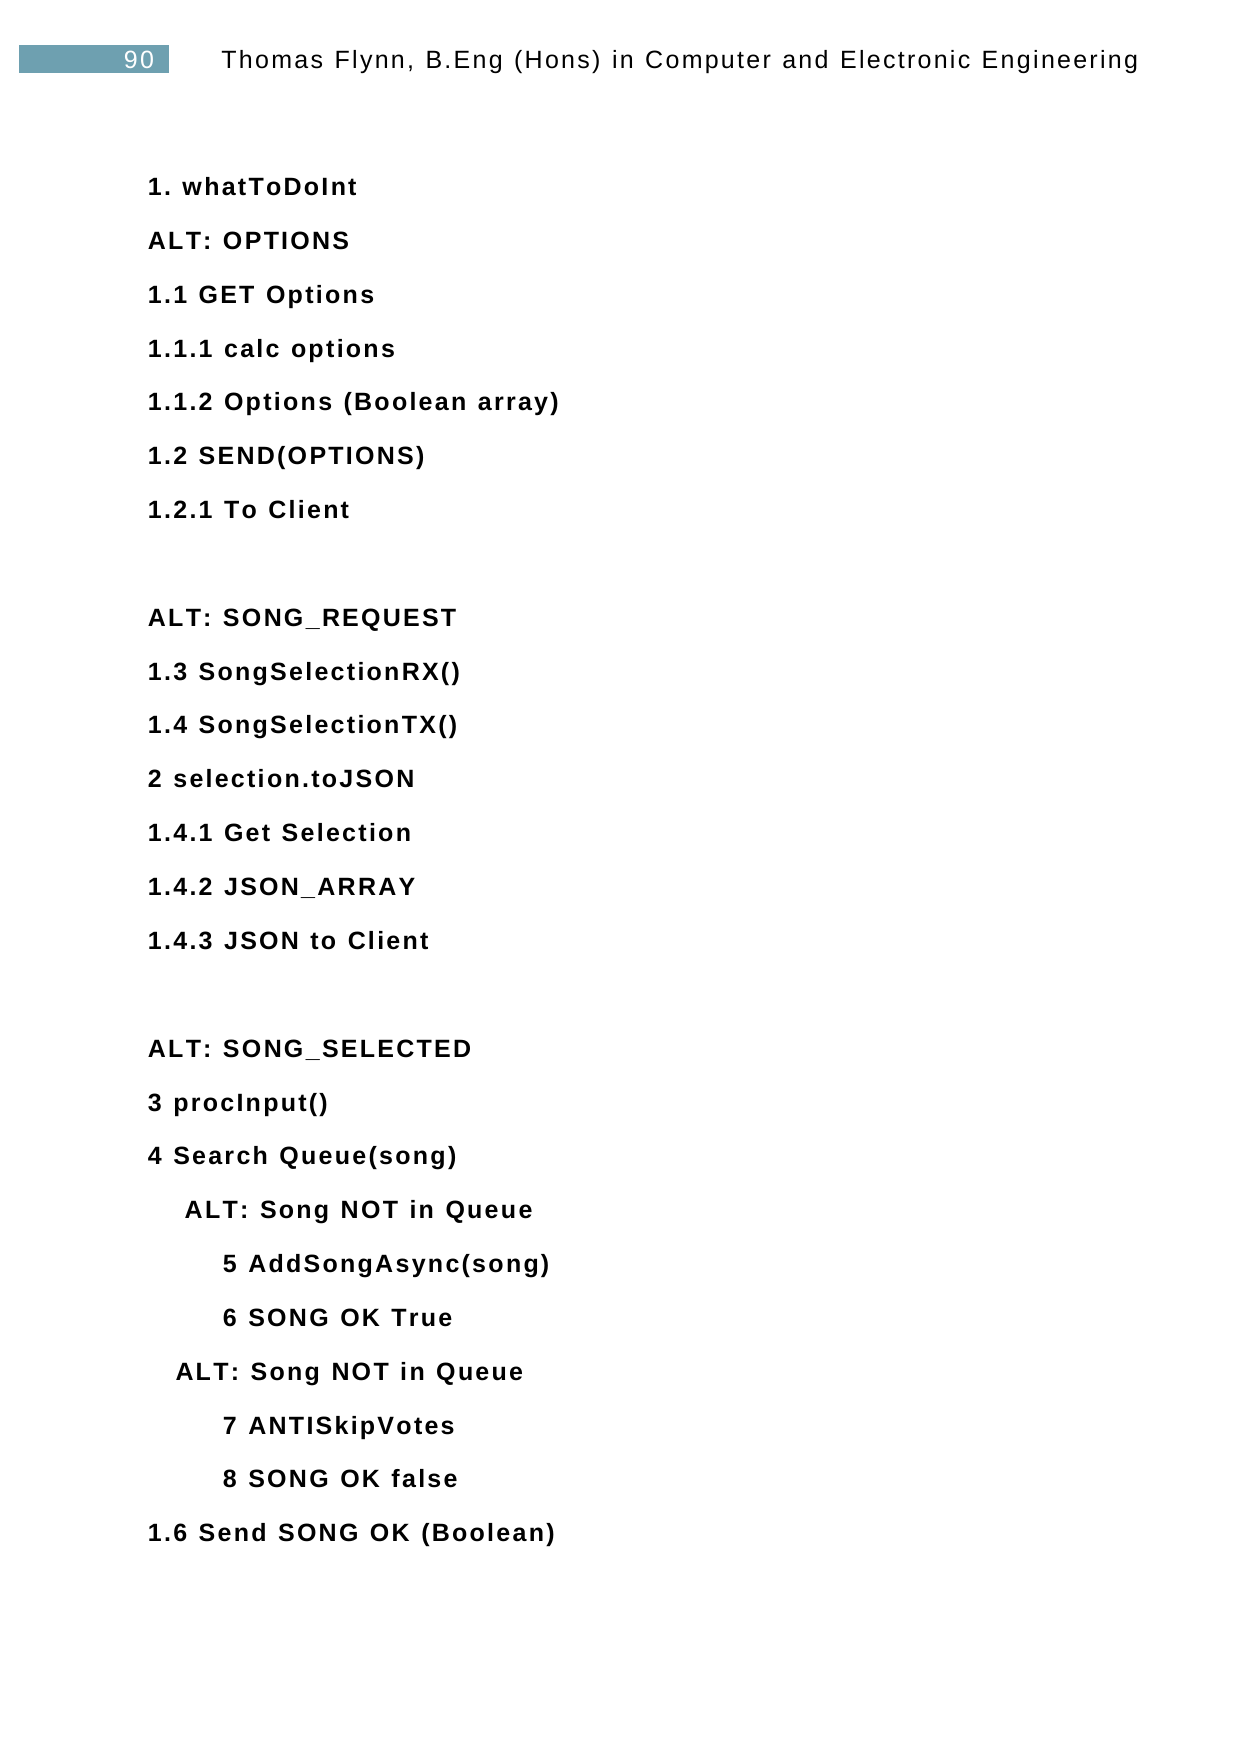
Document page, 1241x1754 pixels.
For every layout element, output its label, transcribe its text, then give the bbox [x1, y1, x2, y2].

text 1.4.2 JSON_ARRAY [148, 872, 1122, 901]
text ALT: Song NOT in Queue [148, 1357, 1122, 1386]
text 1. whatToDoInt [148, 172, 1122, 201]
text 1.4.3 JSON to Client [148, 926, 1122, 955]
text 2 selection.toJSON [148, 764, 1122, 793]
text ALT: SONG_SELECTED [148, 1034, 1122, 1062]
text 8 SONG OK false [148, 1464, 1122, 1493]
text 1.4.1 Get Selection [148, 818, 1122, 847]
text 7 ANTISkipVotes [148, 1411, 1122, 1439]
text 1.6 Send SONG OK (Boolean) [148, 1518, 1122, 1547]
text 1.2.1 To Client [148, 495, 1122, 524]
text ALT: OPTIONS [148, 226, 1122, 254]
text 1.1.2 Options (Boolean array) [148, 387, 1122, 416]
text 1.2 SEND(OPTIONS) [148, 441, 1122, 470]
text 1.1 GET Options [148, 280, 1122, 308]
text ALT: Song NOT in Queue [148, 1195, 1122, 1224]
text 1.4 SongSelectionTX() [148, 711, 1122, 739]
text 6 SONG OK True [148, 1303, 1122, 1332]
text 1.3 SongSelectionRX() [148, 657, 1122, 685]
text 4 Search Queue(song) [148, 1141, 1122, 1170]
text ALT: SONG_REQUEST [148, 603, 1122, 632]
text 3 procInput() [148, 1087, 1122, 1116]
text 5 AddSongAsync(song) [148, 1249, 1122, 1278]
text 1.1.1 calc options [148, 333, 1122, 362]
